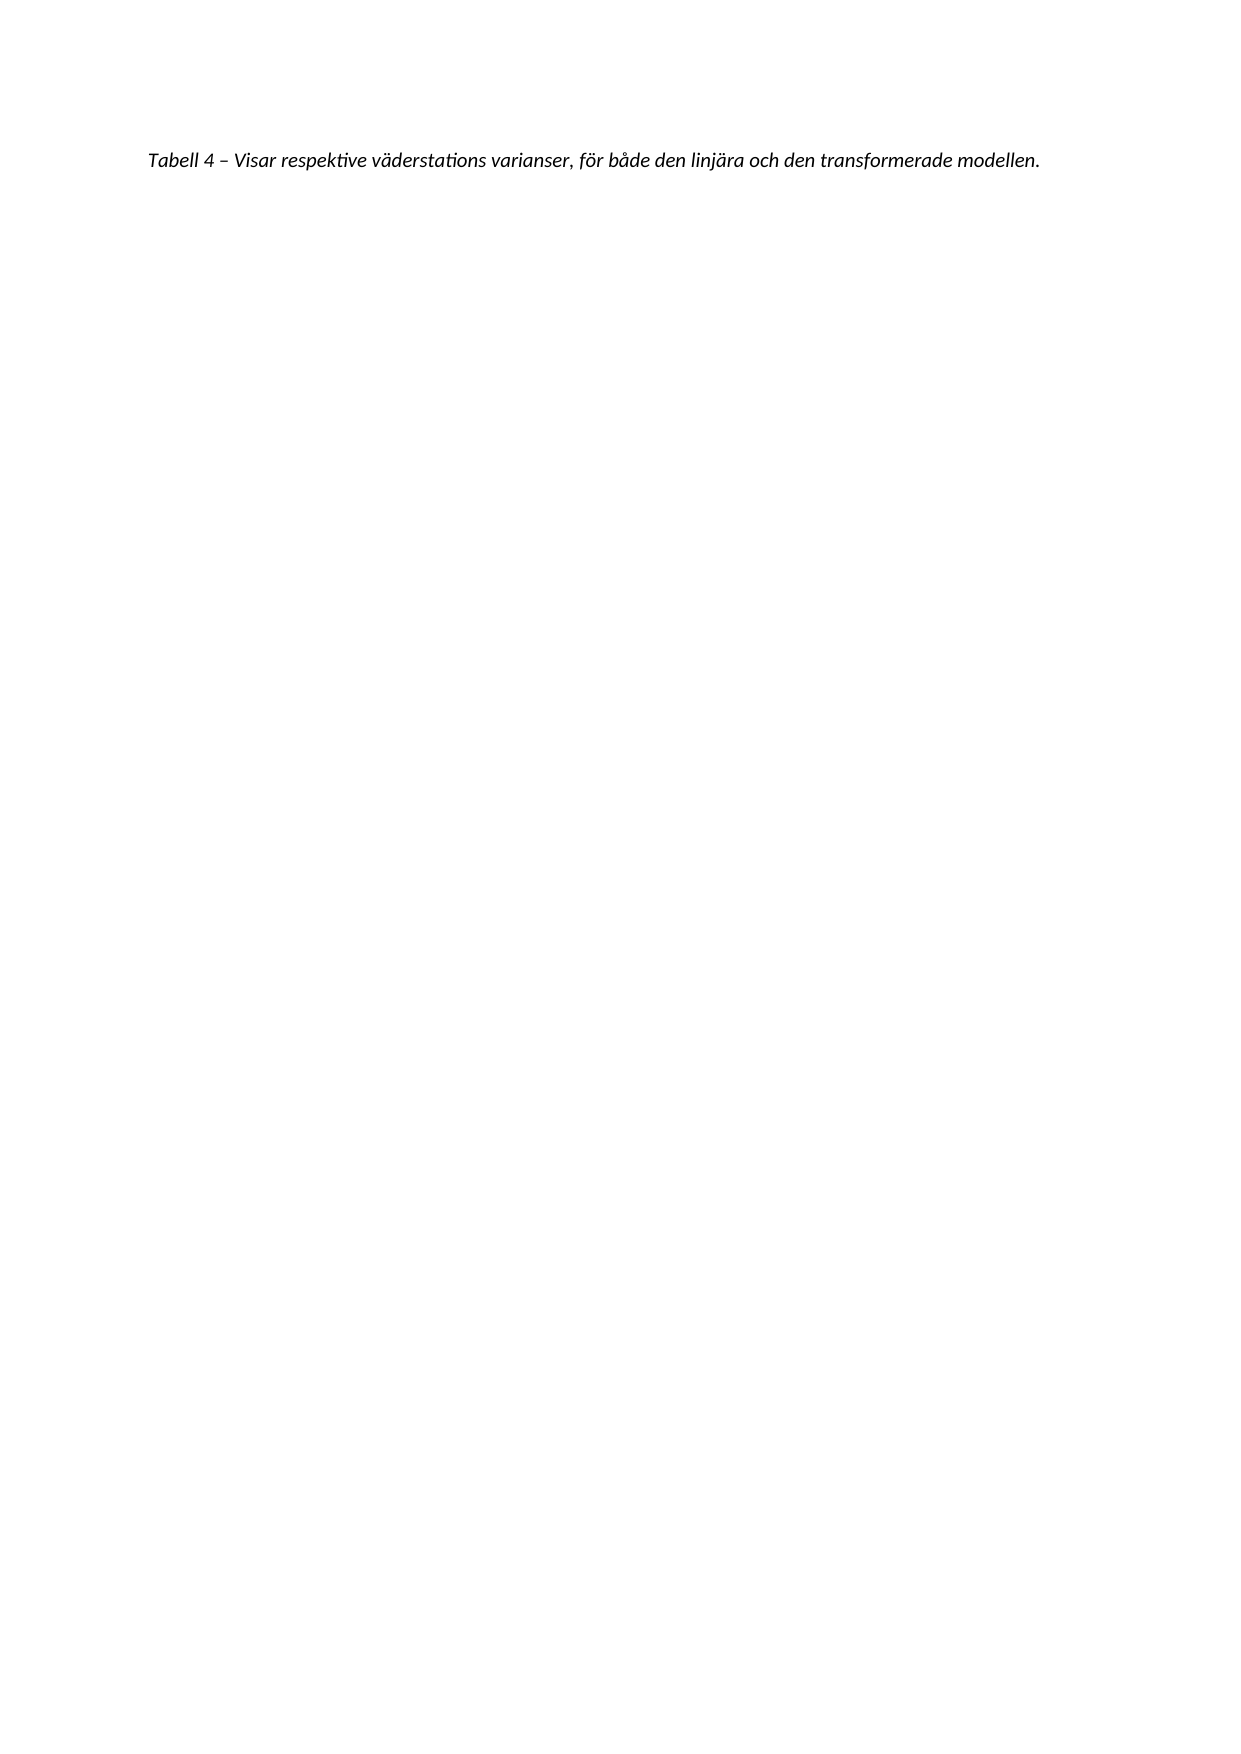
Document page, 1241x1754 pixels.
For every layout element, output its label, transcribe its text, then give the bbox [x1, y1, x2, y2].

text Tabell 4 – Visar respektive väderstations varianser, för både den linjära och den transformerade modellen. [148, 148, 1093, 173]
